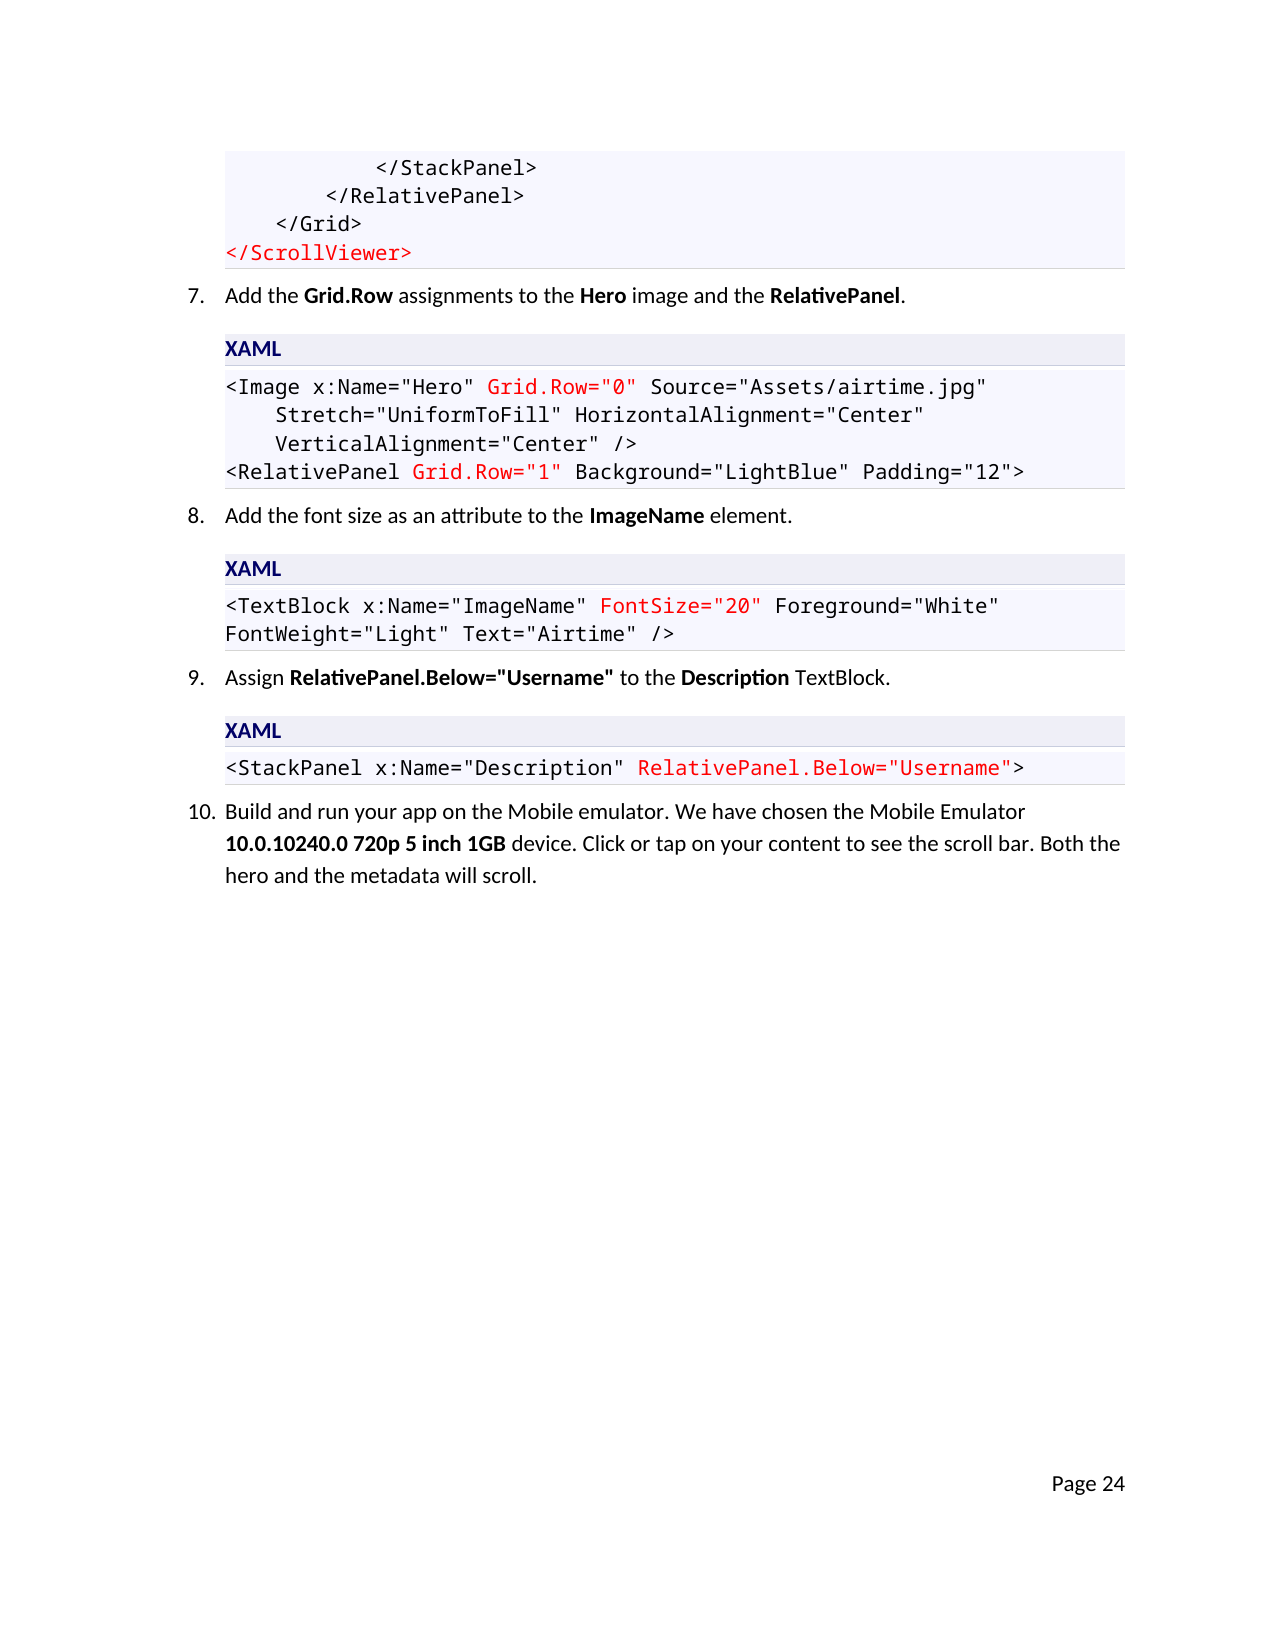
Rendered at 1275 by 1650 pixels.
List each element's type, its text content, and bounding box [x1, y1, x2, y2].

text </Grid> [225, 207, 1125, 235]
text Add the Grid.Row assignments to the Hero image and the RelativePanel. [187, 281, 1125, 309]
text <TextBlock x:Name="ImageName" FontSize="20" Foreground="White" FontWeight="Light" Text="Airtime" /> [225, 590, 1125, 650]
text VerticalAlignment="Center" /> [225, 426, 1125, 454]
text XAML [225, 554, 1125, 584]
text </ScrollViewer> [225, 235, 1125, 268]
text <Image x:Name="Hero" Grid.Row="0" Source="Assets/airtime.jpg" [225, 370, 1125, 398]
text <StackPanel x:Name="Description" RelativePanel.Below="Username"> [225, 752, 1125, 784]
text Build and run your app on the Mobile emulator. We have chosen the Mobile Emulator 10.0.10240.0 720p 5 inch 1GB device. Click or tap on your content to see the scroll bar. Both the hero and the metadata will scroll. [187, 797, 1125, 889]
text Assign RelativePanel.Below="Username" to the Description TextBlock. [187, 663, 1125, 691]
text XAML [225, 716, 1125, 746]
text </RelativePanel> [225, 178, 1125, 207]
text XAML [225, 334, 1125, 365]
text <RelativePanel Grid.Row="1" Background="LightBlue" Padding="12"> [225, 454, 1125, 488]
text Add the font size as an attribute to the ImageName element. [187, 501, 1125, 529]
text </StackPanel> [225, 151, 1125, 178]
text Stretch="UniformToFill" HorizontalAlignment="Center" [225, 398, 1125, 426]
